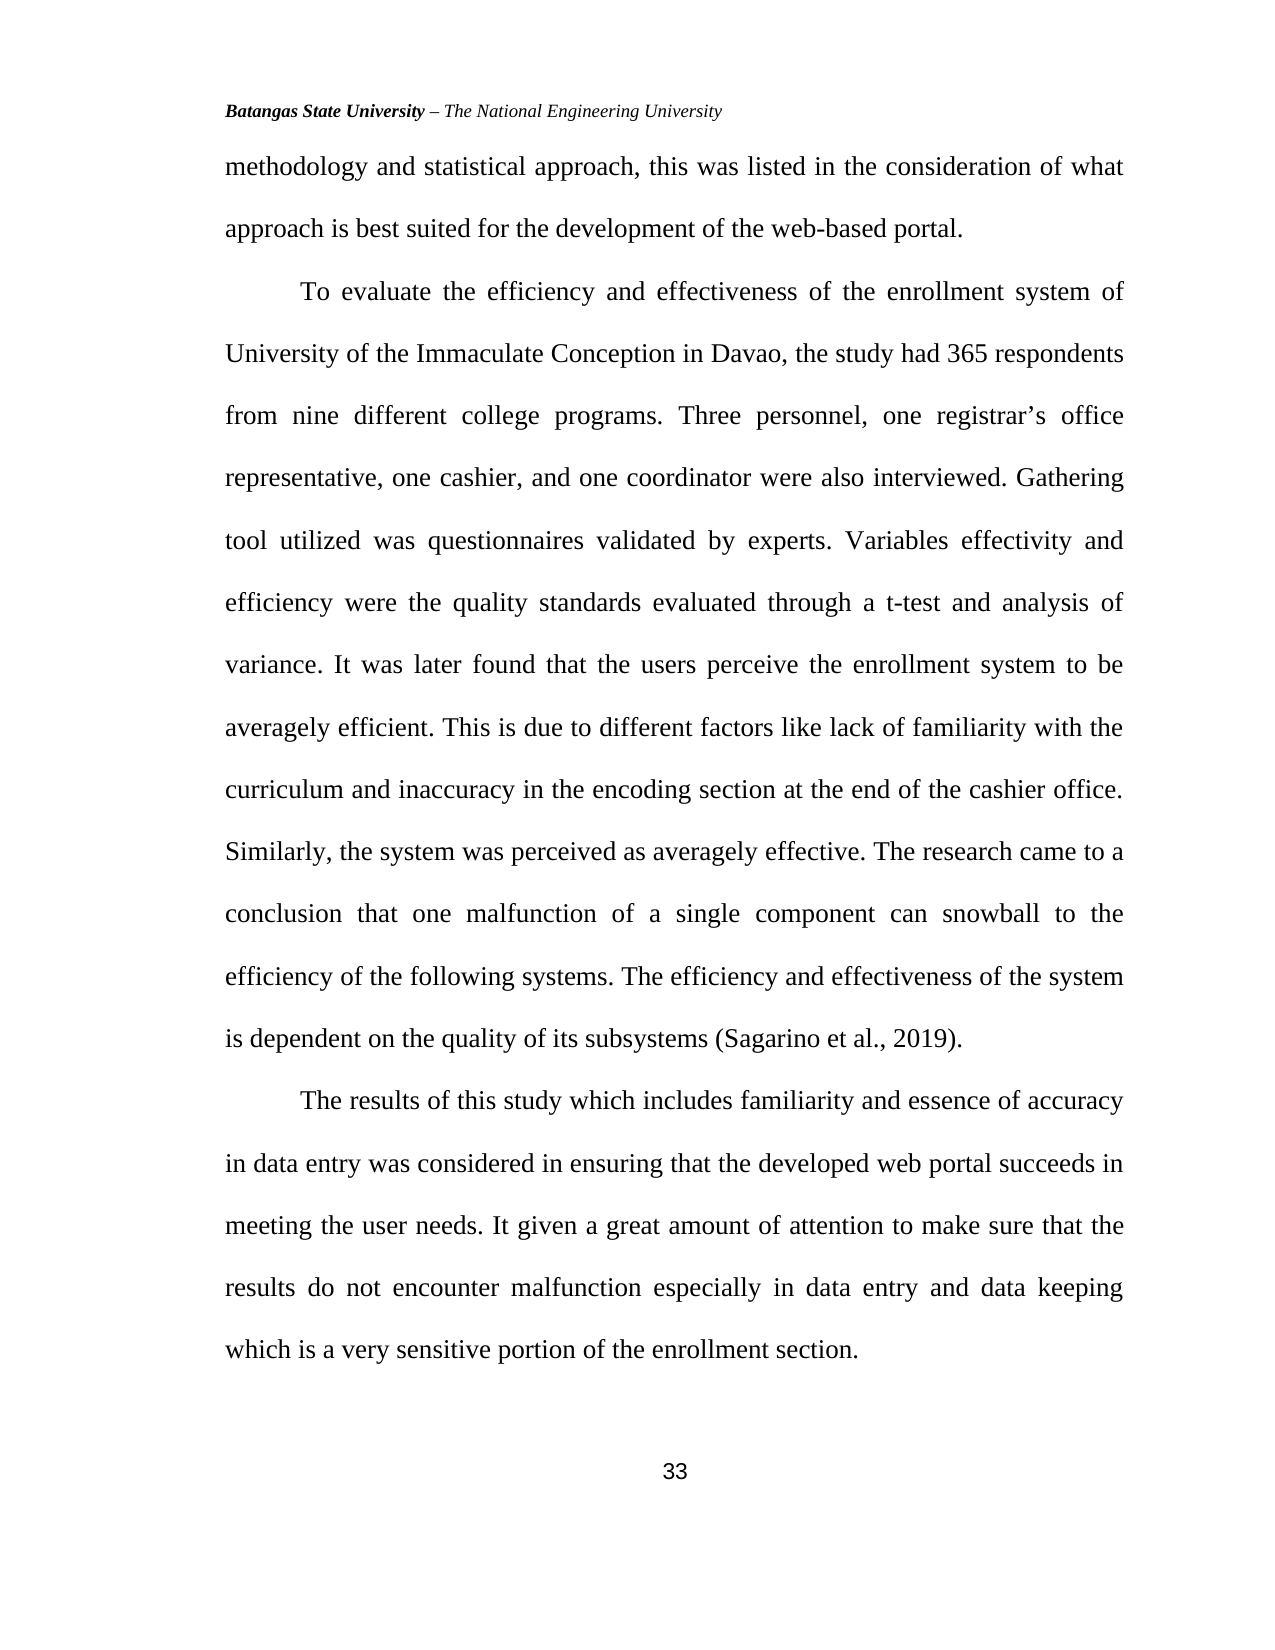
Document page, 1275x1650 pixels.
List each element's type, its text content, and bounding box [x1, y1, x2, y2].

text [225, 150, 1125, 243]
text The results of this study which includes familiarity and essence of accuracy in data entry was considered in ensuring that the developed web portal succeeds in meeting the user needs. It given a great amount of attention to make sure that the results do not encounter malfunction especially in data entry and data keeping which is a very sensitive portion of the enrollment section. [225, 1084, 1125, 1365]
text To evaluate the efficiency and effectiveness of the enrollment system of University of the Immaculate Conception in Davao, the study had 365 respondents from nine different college programs. Three personnel, one registrar’s office representative, one cashier, and one coordinator were also interviewed. Gathering tool utilized was questionnaires validated by experts. Variables effectivity and efficiency were the quality standards evaluated through a t-test and analysis of variance. It was later found that the users perceive the enrollment system to be averagely efficient. This is due to different factors like lack of familiarity with the curriculum and inaccuracy in the encoding section at the end of the cashier office. Similarly, the system was perceived as averagely effective. The research came to a conclusion that one malfunction of a single component can snowball to the efficiency of the following systems. The efficiency and effectiveness of the system is dependent on the quality of its subsystems (Sagarino et al., 2019). [225, 274, 1125, 1053]
